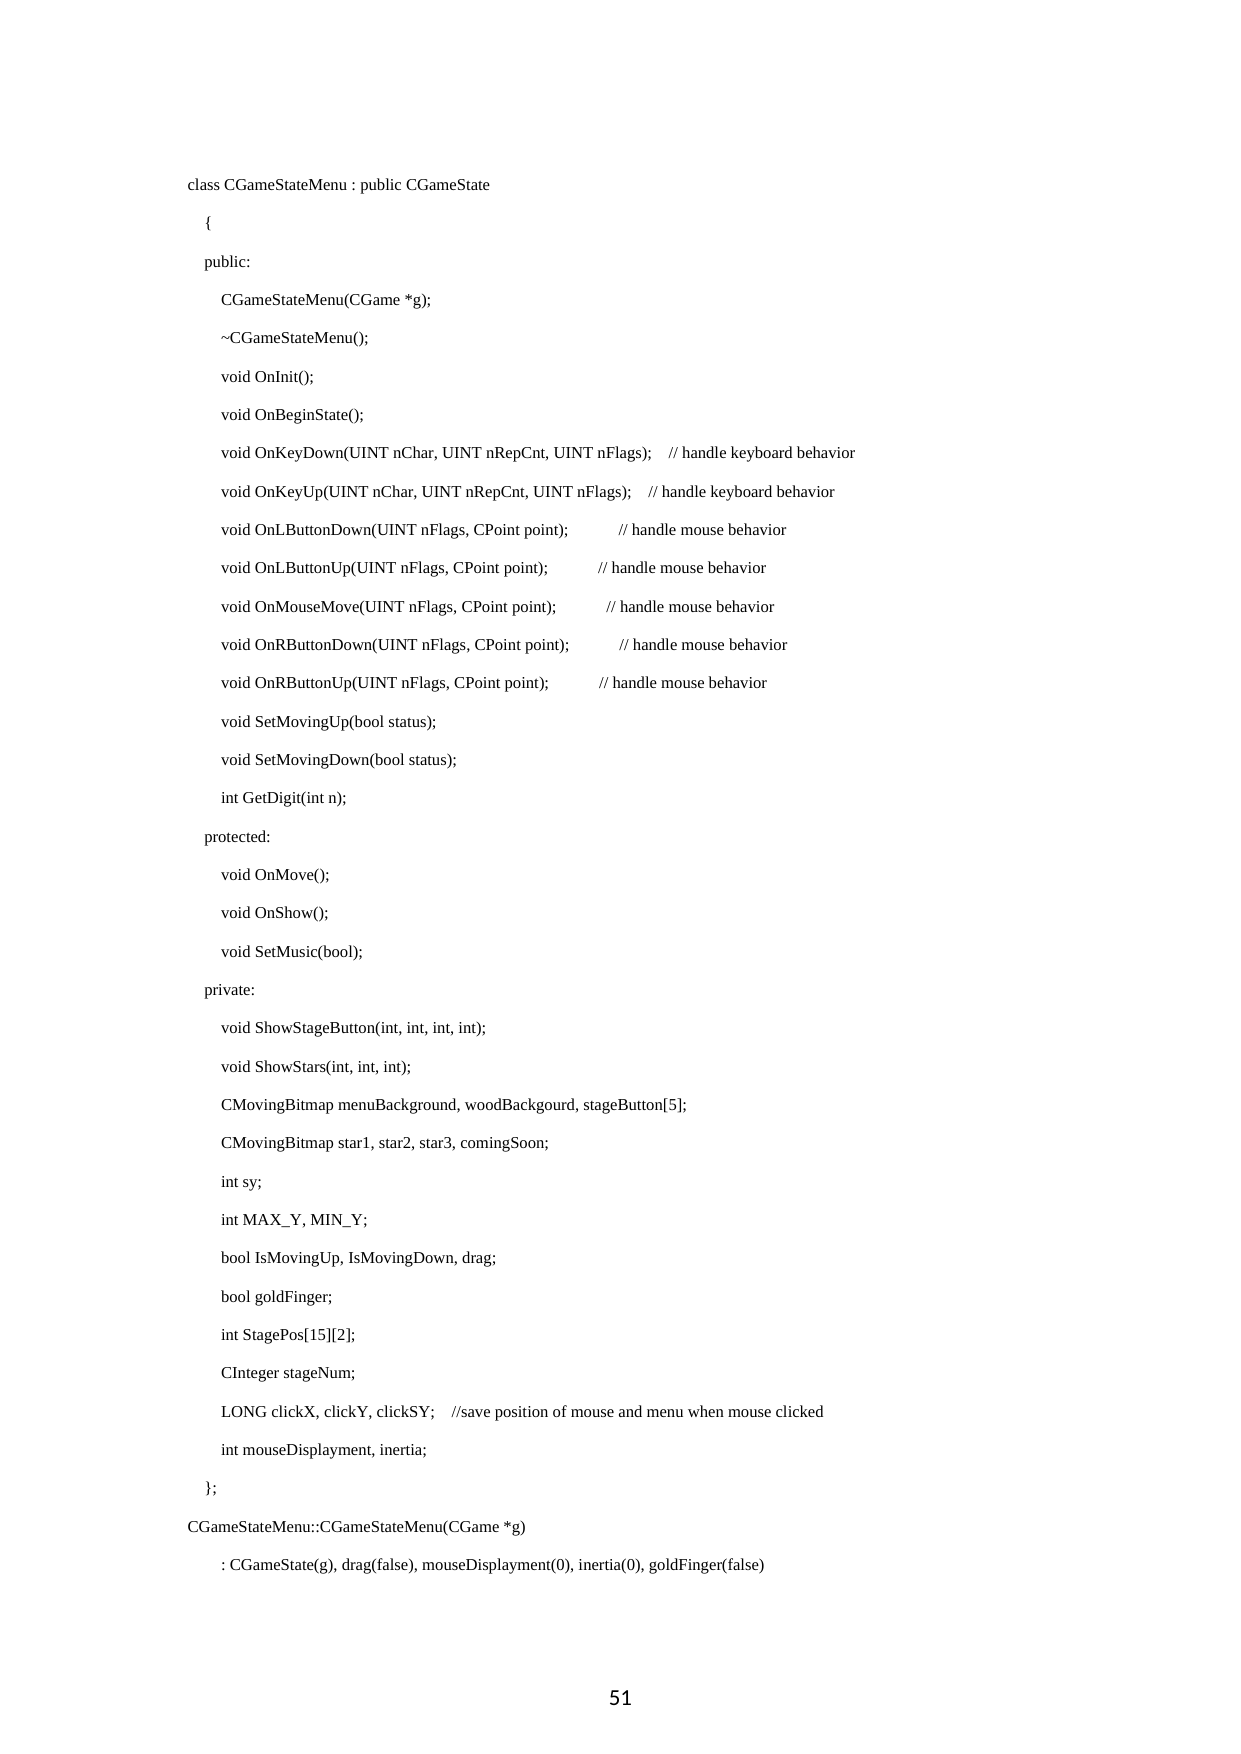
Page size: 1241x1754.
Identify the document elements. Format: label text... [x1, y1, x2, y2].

list void OnRButtonDown(UINT nFlags, CPoint point); // handle mouse behavior [187, 635, 1053, 654]
list void OnLButtonUp(UINT nFlags, CPoint point); // handle mouse behavior [187, 558, 1053, 577]
list void OnKeyDown(UINT nChar, UINT nRepCnt, UINT nFlags); // handle keyboard behavior [187, 443, 1053, 462]
list CMovingBitmap menuBackground, woodBackgourd, stageButton[5]; [187, 1095, 1053, 1114]
list CInteger stageNum; [187, 1363, 1053, 1382]
list int mouseDisplayment, inertia; [187, 1440, 1053, 1459]
list void OnShow(); [187, 903, 1053, 922]
list void ShowStars(int, int, int); [187, 1057, 1053, 1076]
list private: [187, 980, 1053, 999]
list void SetMusic(bool); [187, 942, 1053, 961]
list void OnMove(); [187, 865, 1053, 884]
list void ShowStageButton(int, int, int, int); [187, 1018, 1053, 1037]
list ~CGameStateMenu(); [187, 328, 1053, 347]
list int GetDigit(int n); [187, 788, 1053, 807]
list int MAX_Y, MIN_Y; [187, 1210, 1053, 1229]
list CMovingBitmap star1, star2, star3, comingSoon; [187, 1133, 1053, 1152]
list bool goldFinger; [187, 1287, 1053, 1306]
list protected: [187, 827, 1053, 846]
list }; [187, 1478, 1053, 1497]
list void OnLButtonDown(UINT nFlags, CPoint point); // handle mouse behavior [187, 520, 1053, 539]
list void OnKeyUp(UINT nChar, UINT nRepCnt, UINT nFlags); // handle keyboard behavior [187, 482, 1053, 501]
list { [187, 213, 1053, 232]
list void SetMovingDown(bool status); [187, 750, 1053, 769]
list void OnMouseMove(UINT nFlags, CPoint point); // handle mouse behavior [187, 597, 1053, 616]
list void SetMovingUp(bool status); [187, 712, 1053, 731]
list bool IsMovingUp, IsMovingDown, drag; [187, 1248, 1053, 1267]
list class CGameStateMenu : public CGameState [187, 175, 1053, 194]
list LONG clickX, clickY, clickSY; //save position of mouse and menu when mouse clicked [187, 1402, 1053, 1421]
list void OnBeginState(); [187, 405, 1053, 424]
list : CGameState(g), drag(false), mouseDisplayment(0), inertia(0), goldFinger(false) [187, 1555, 1053, 1574]
list int sy; [187, 1172, 1053, 1191]
list int StagePos[15][2]; [187, 1325, 1053, 1344]
list public: [187, 252, 1053, 271]
list CGameStateMenu::CGameStateMenu(CGame *g) [187, 1517, 1053, 1536]
list void OnRButtonUp(UINT nFlags, CPoint point); // handle mouse behavior [187, 673, 1053, 692]
list void OnInit(); [187, 367, 1053, 386]
list CGameStateMenu(CGame *g); [187, 290, 1053, 309]
